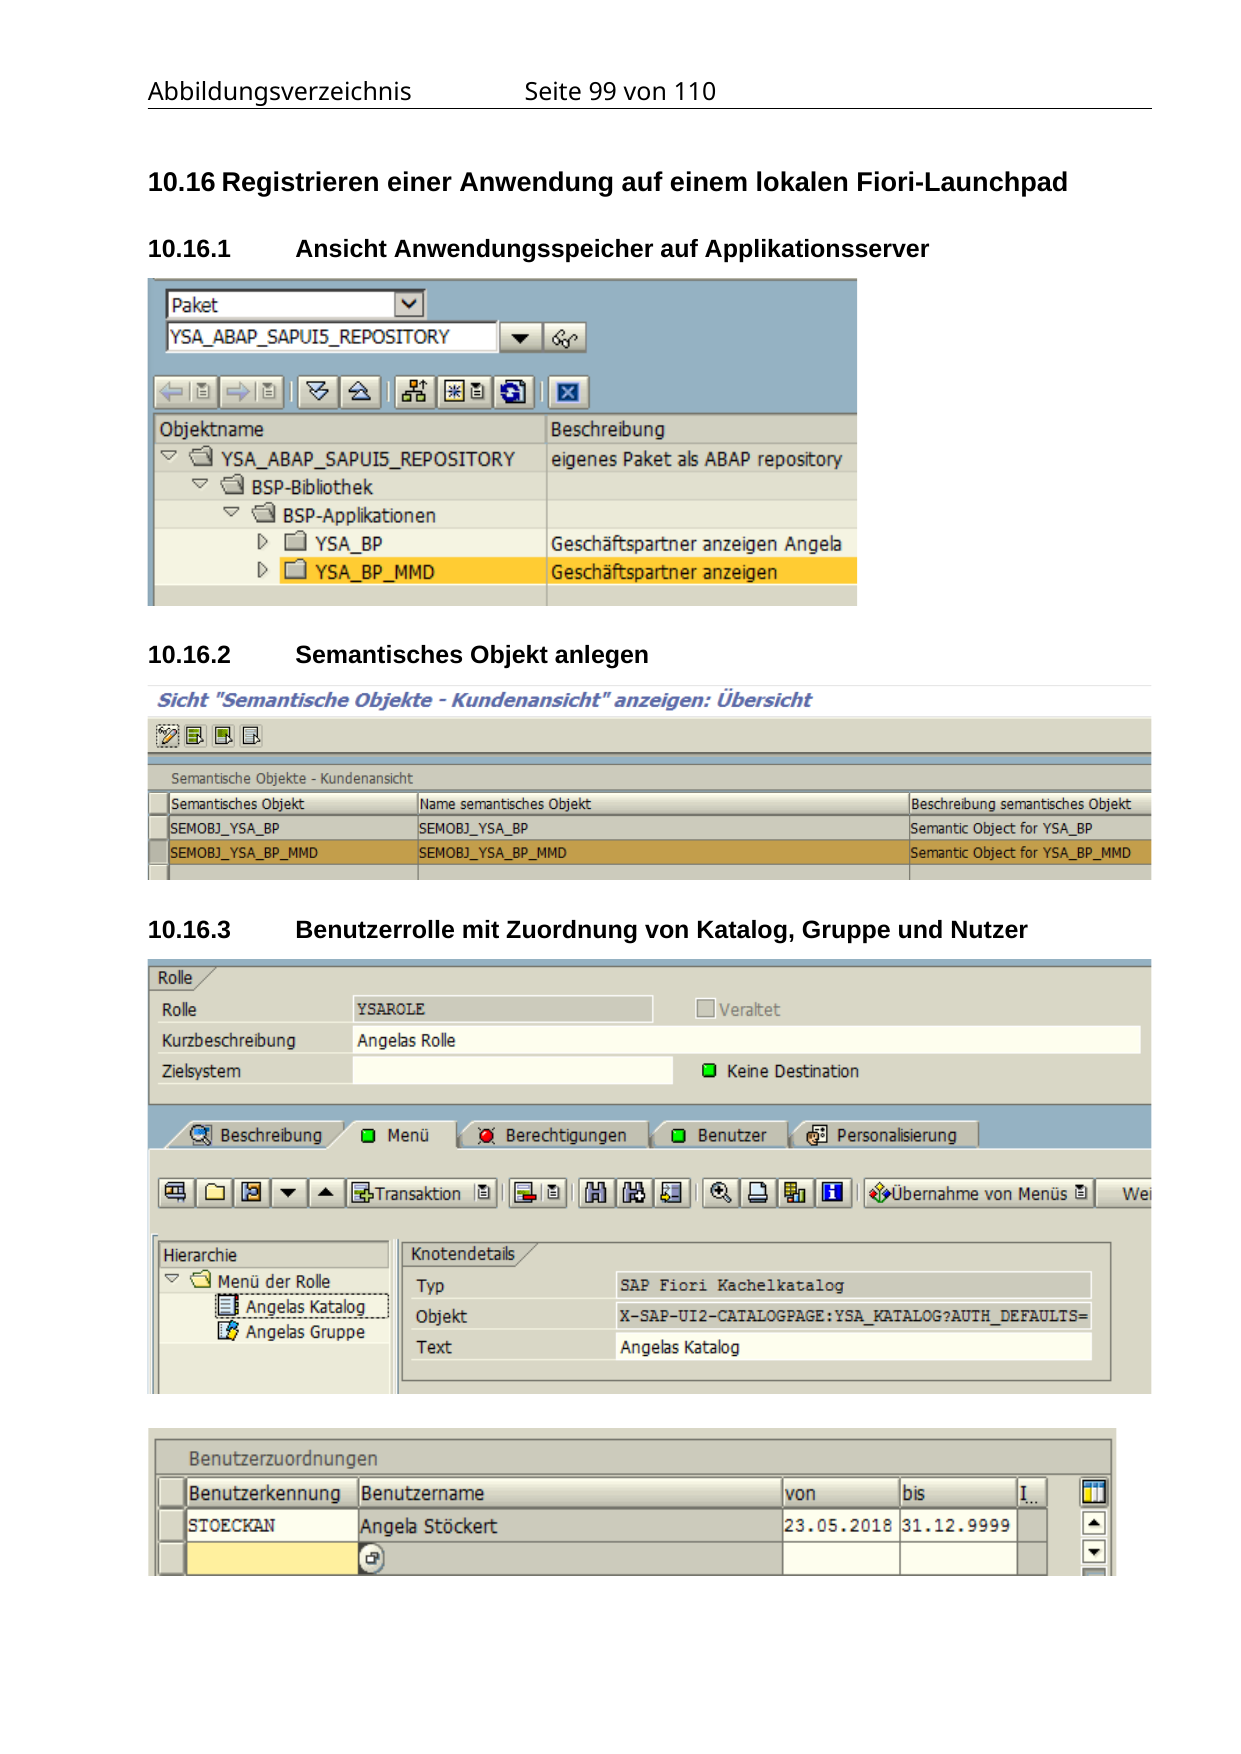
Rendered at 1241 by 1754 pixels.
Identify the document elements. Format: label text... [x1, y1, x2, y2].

picture [147, 278, 858, 606]
subtitle Registrieren einer Anwendung auf einem lokalen Fiori-Launchpad [148, 166, 1152, 197]
subtitle Ansicht Anwendungsspeicher auf Applikationsserver [148, 234, 1152, 262]
picture [147, 959, 1152, 1394]
subtitle Semantisches Objekt anlegen [148, 640, 1152, 669]
picture [147, 685, 1152, 880]
subtitle Benutzerrolle mit Zuordnung von Katalog, Gruppe und Nutzer [148, 914, 1152, 943]
picture [147, 1428, 1117, 1576]
